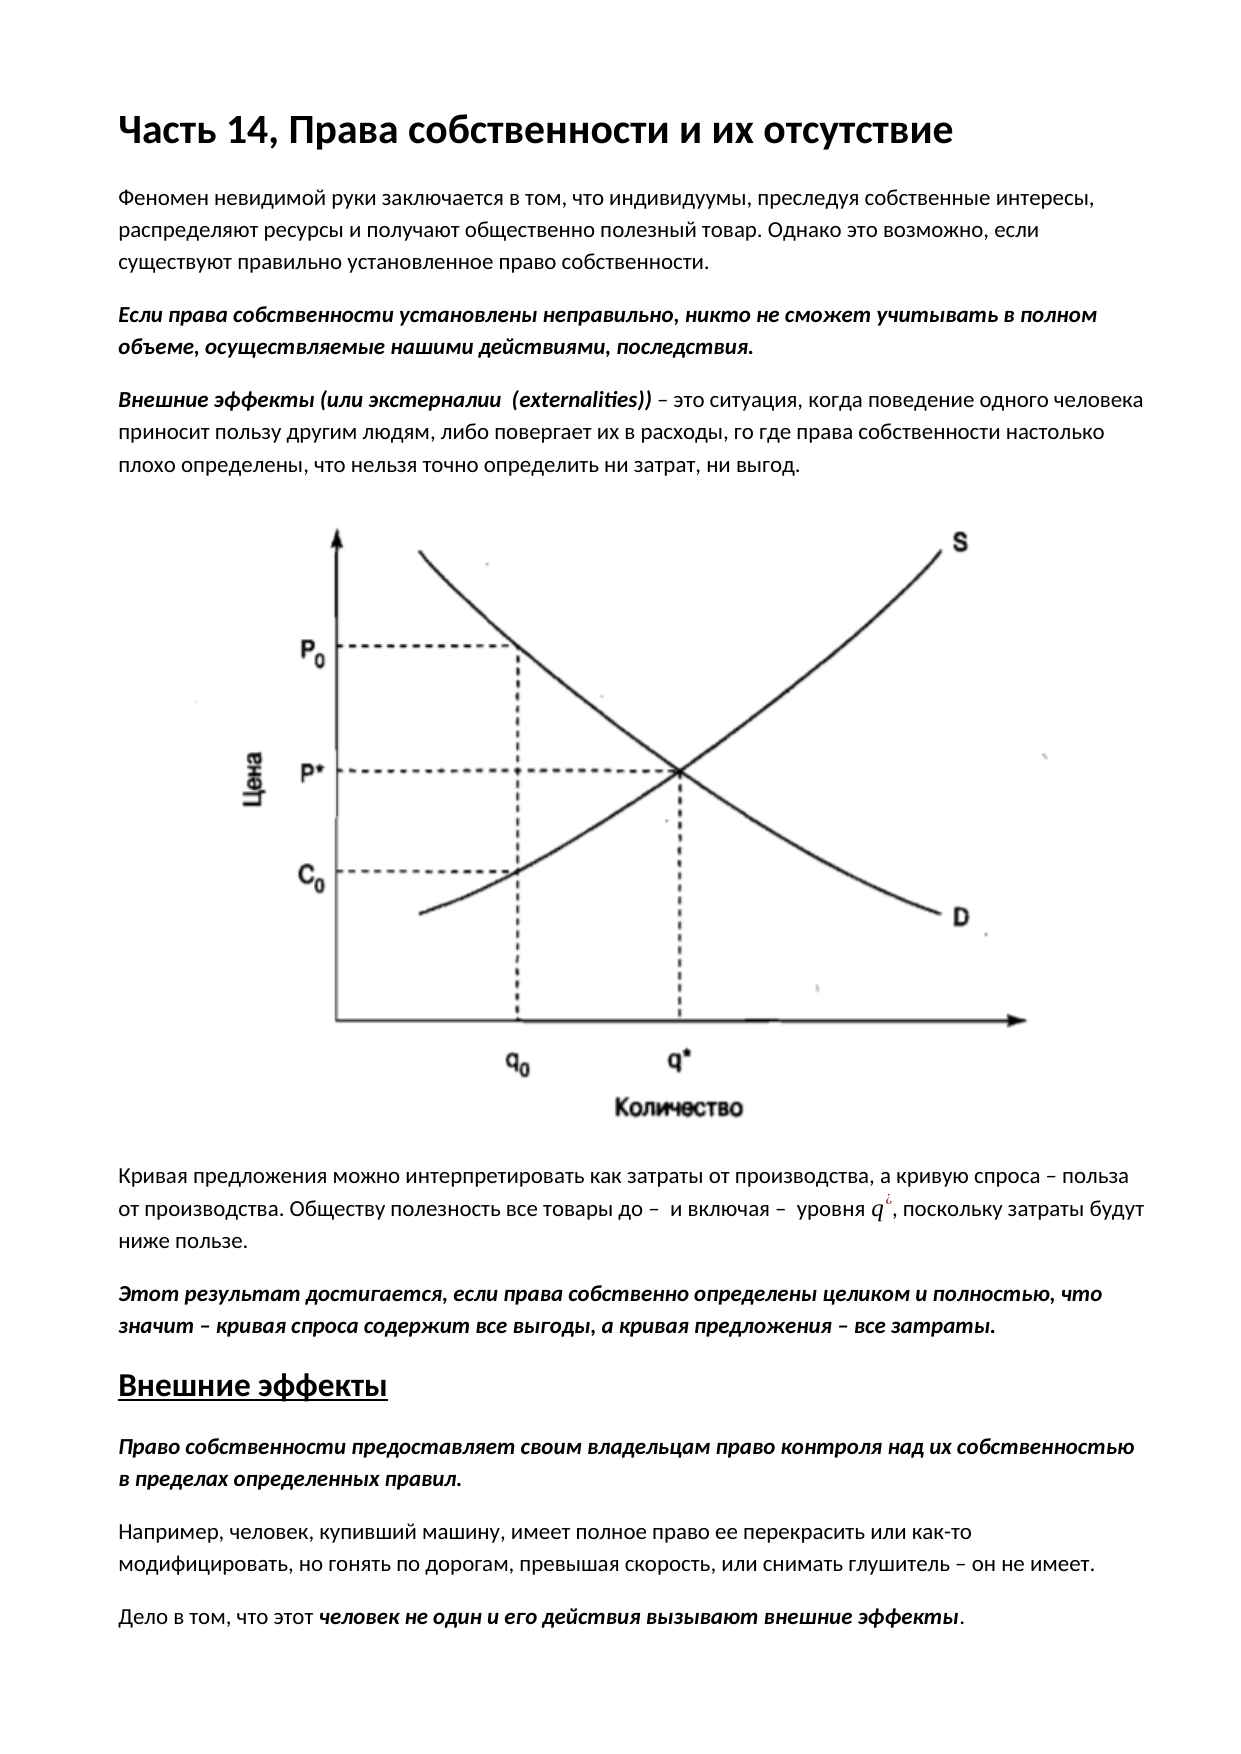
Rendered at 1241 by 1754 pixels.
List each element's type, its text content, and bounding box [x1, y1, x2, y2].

text Этот результат достигается, если права собственно определены целиком и полностью, что значит – кривая спроса содержит все выгоды, а кривая предложения – все затраты. [118, 1279, 1152, 1339]
text Дело в том, что этот человек не один и его действия вызывают внешние эффекты. [118, 1602, 1152, 1631]
text Например, человек, купивший машину, имеет полное право ее перекрасить или как-то модифицировать, но гонять по дорогам, превышая скорость, или снимать глушитель – он не имеет. [118, 1517, 1152, 1577]
text Феномен невидимой руки заключается в том, что индивидуумы, преследуя собственные интересы, распределяют ресурсы и получают общественно полезный товар. Однако это возможно, если существуют правильно установленное право собственности. [118, 183, 1152, 275]
text Право собственности предоставляет своим владельцам право контроля над их собственностью в пределах определенных правил. [118, 1432, 1152, 1492]
text Часть 14, Права собственности и их отсутствие [118, 103, 1152, 154]
text Кривая предложения можно интерпретировать как затраты от производства, а кривую спроса – польза от производства. Обществу полезность все товары до – и включая – уровня , поскольку затраты будут ниже пользе. [118, 1161, 1152, 1254]
text Внешние эффекты [118, 1364, 1152, 1405]
picture [194, 502, 1075, 1136]
text Если права собственности установлены неправильно, никто не сможет учитывать в полном объеме, осуществляемые нашими действиями, последствия. [118, 300, 1152, 360]
text Внешние эффекты (или экстерналии (externalities)) – это ситуация, когда поведение одного человека приносит пользу другим людям, либо повергает их в расходы, го где права собственности настолько плохо определены, что нельзя точно определить ни затрат, ни выгод. [118, 385, 1152, 478]
